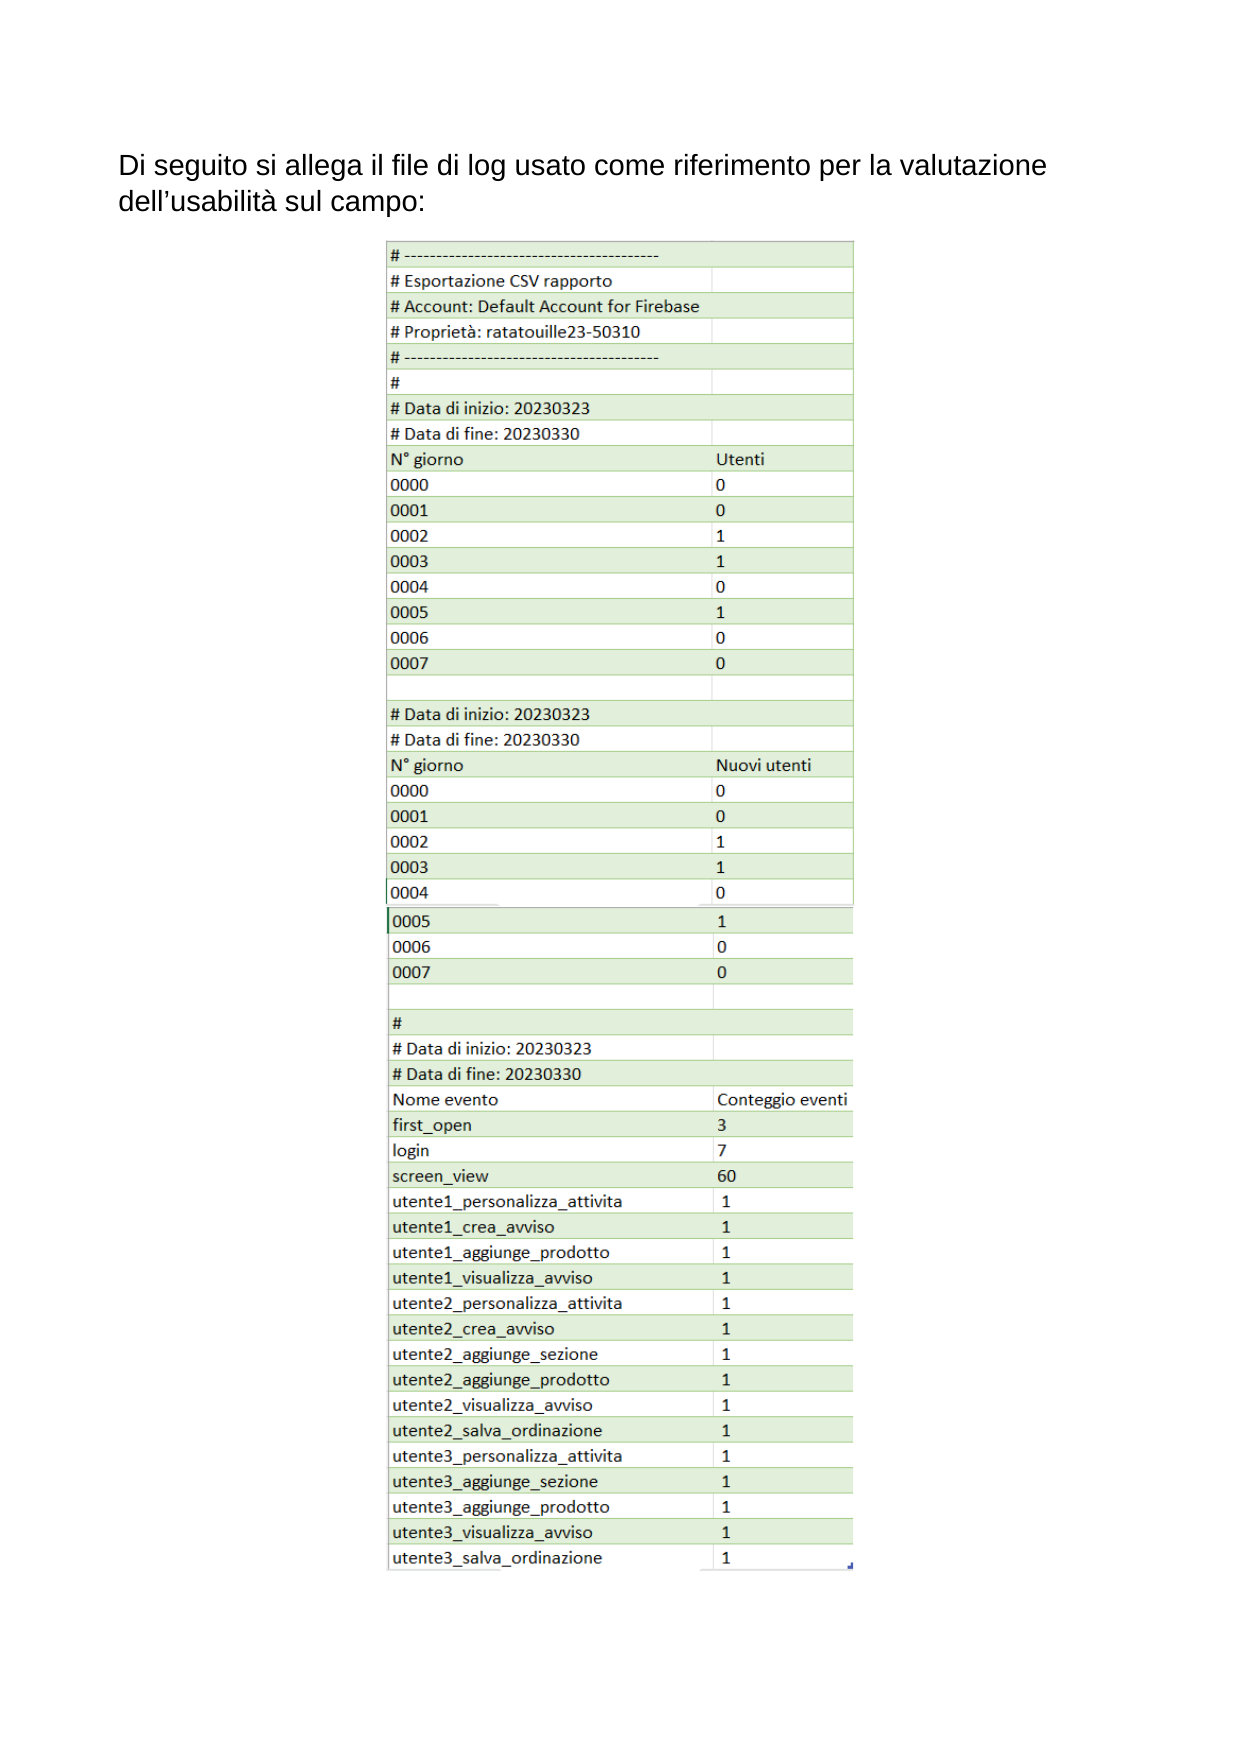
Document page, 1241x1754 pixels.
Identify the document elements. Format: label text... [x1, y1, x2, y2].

picture [385, 240, 855, 906]
picture [386, 907, 854, 1571]
text Di seguito si allega il file di log usato come riferimento per la valutazione dell’usabilità sul campo: [118, 148, 1122, 217]
